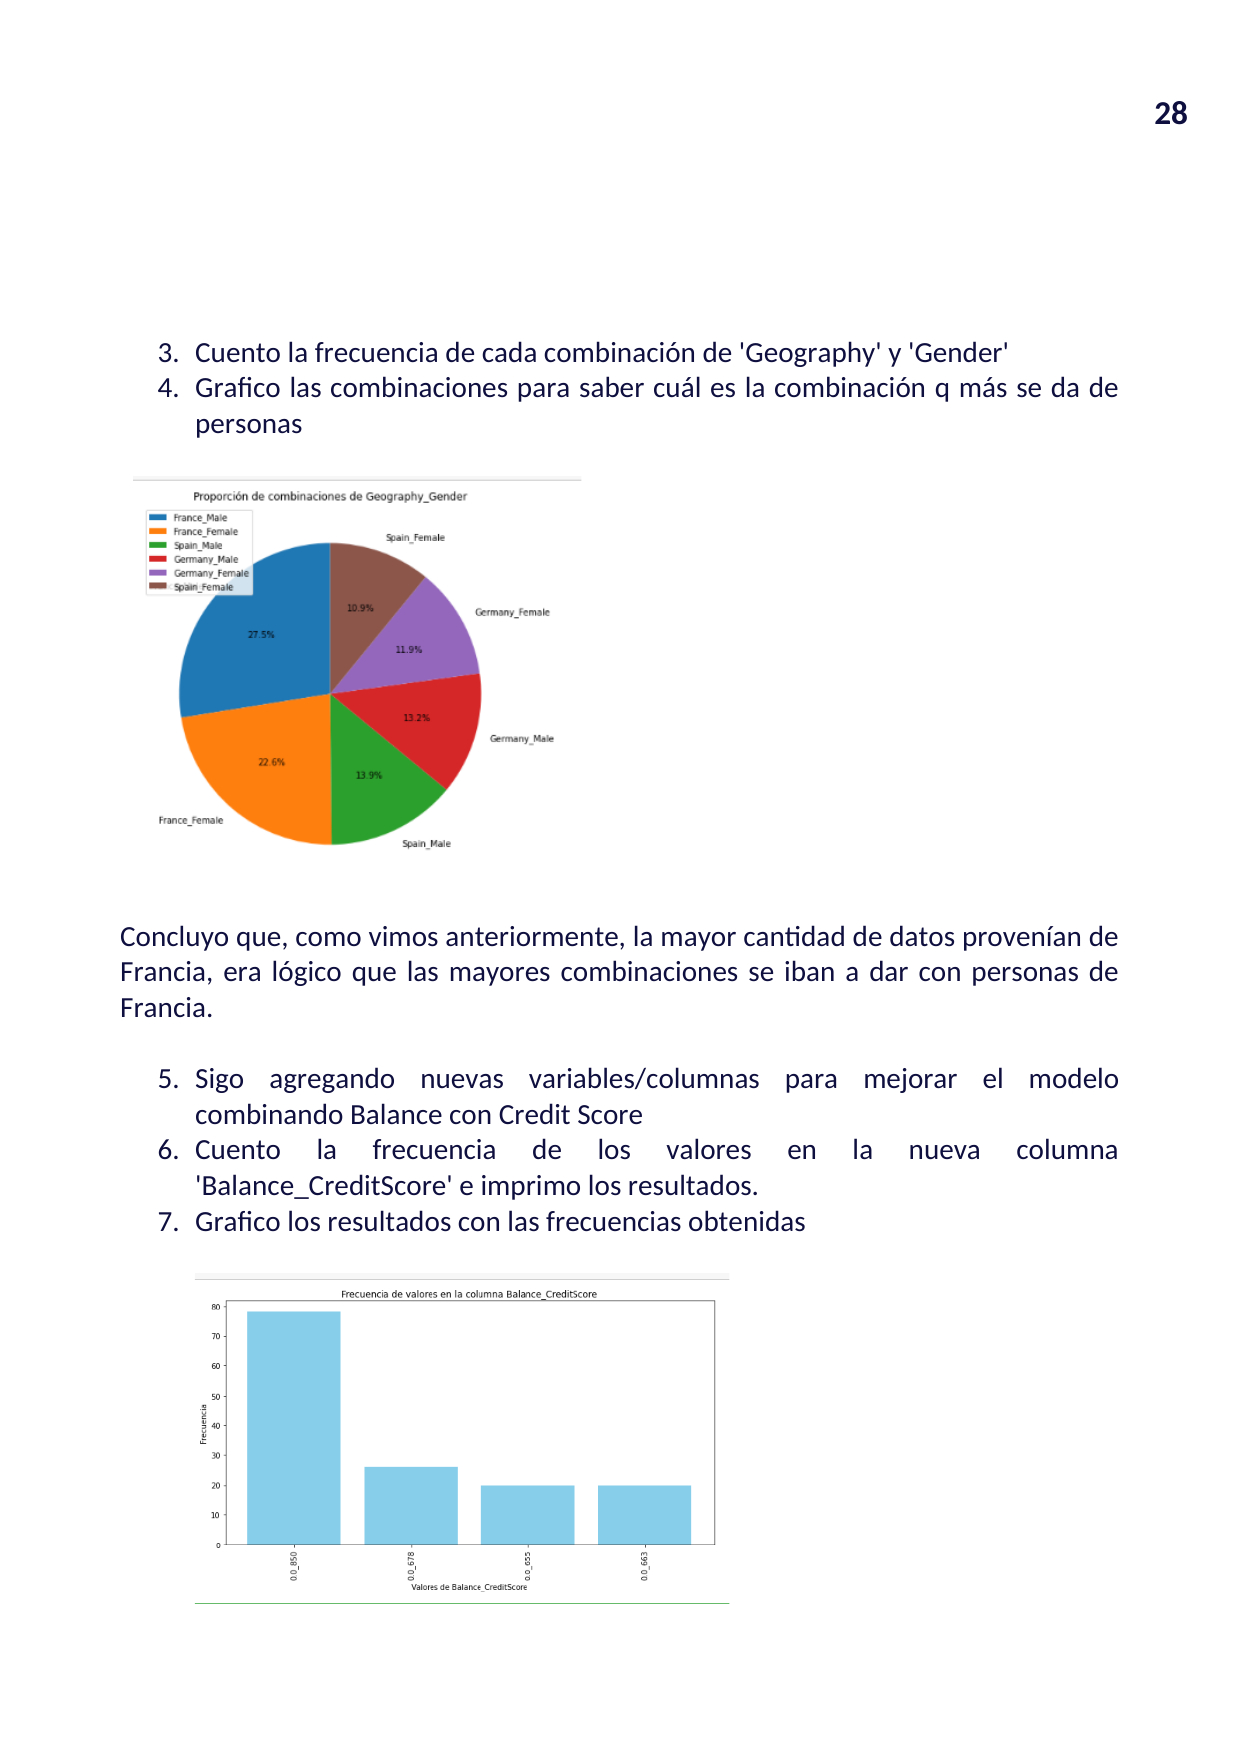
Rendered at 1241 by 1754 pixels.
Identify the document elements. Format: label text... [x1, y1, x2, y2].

picture [194, 1273, 730, 1606]
list Grafico las combinaciones para saber cuál es la combinación q más se da de personas [157, 369, 1120, 441]
list Cuento la frecuencia de los valores en la nueva columna 'Balance_CreditScore' e imprimo los resultados. [157, 1131, 1120, 1203]
text Concluyo que, como vimos anteriormente, la mayor cantidad de datos provenían de Francia, era lógico que las mayores combinaciones se iban a dar con personas de Francia. [120, 918, 1120, 1024]
list Grafico los resultados con las frecuencias obtenidas [157, 1203, 1120, 1238]
list Cuento la frecuencia de cada combinación de 'Geography' y 'Gender' [157, 334, 1120, 369]
list Sigo agregando nuevas variables/columnas para mejorar el modelo combinando Balance con Credit Score [157, 1060, 1120, 1131]
picture [133, 476, 582, 893]
